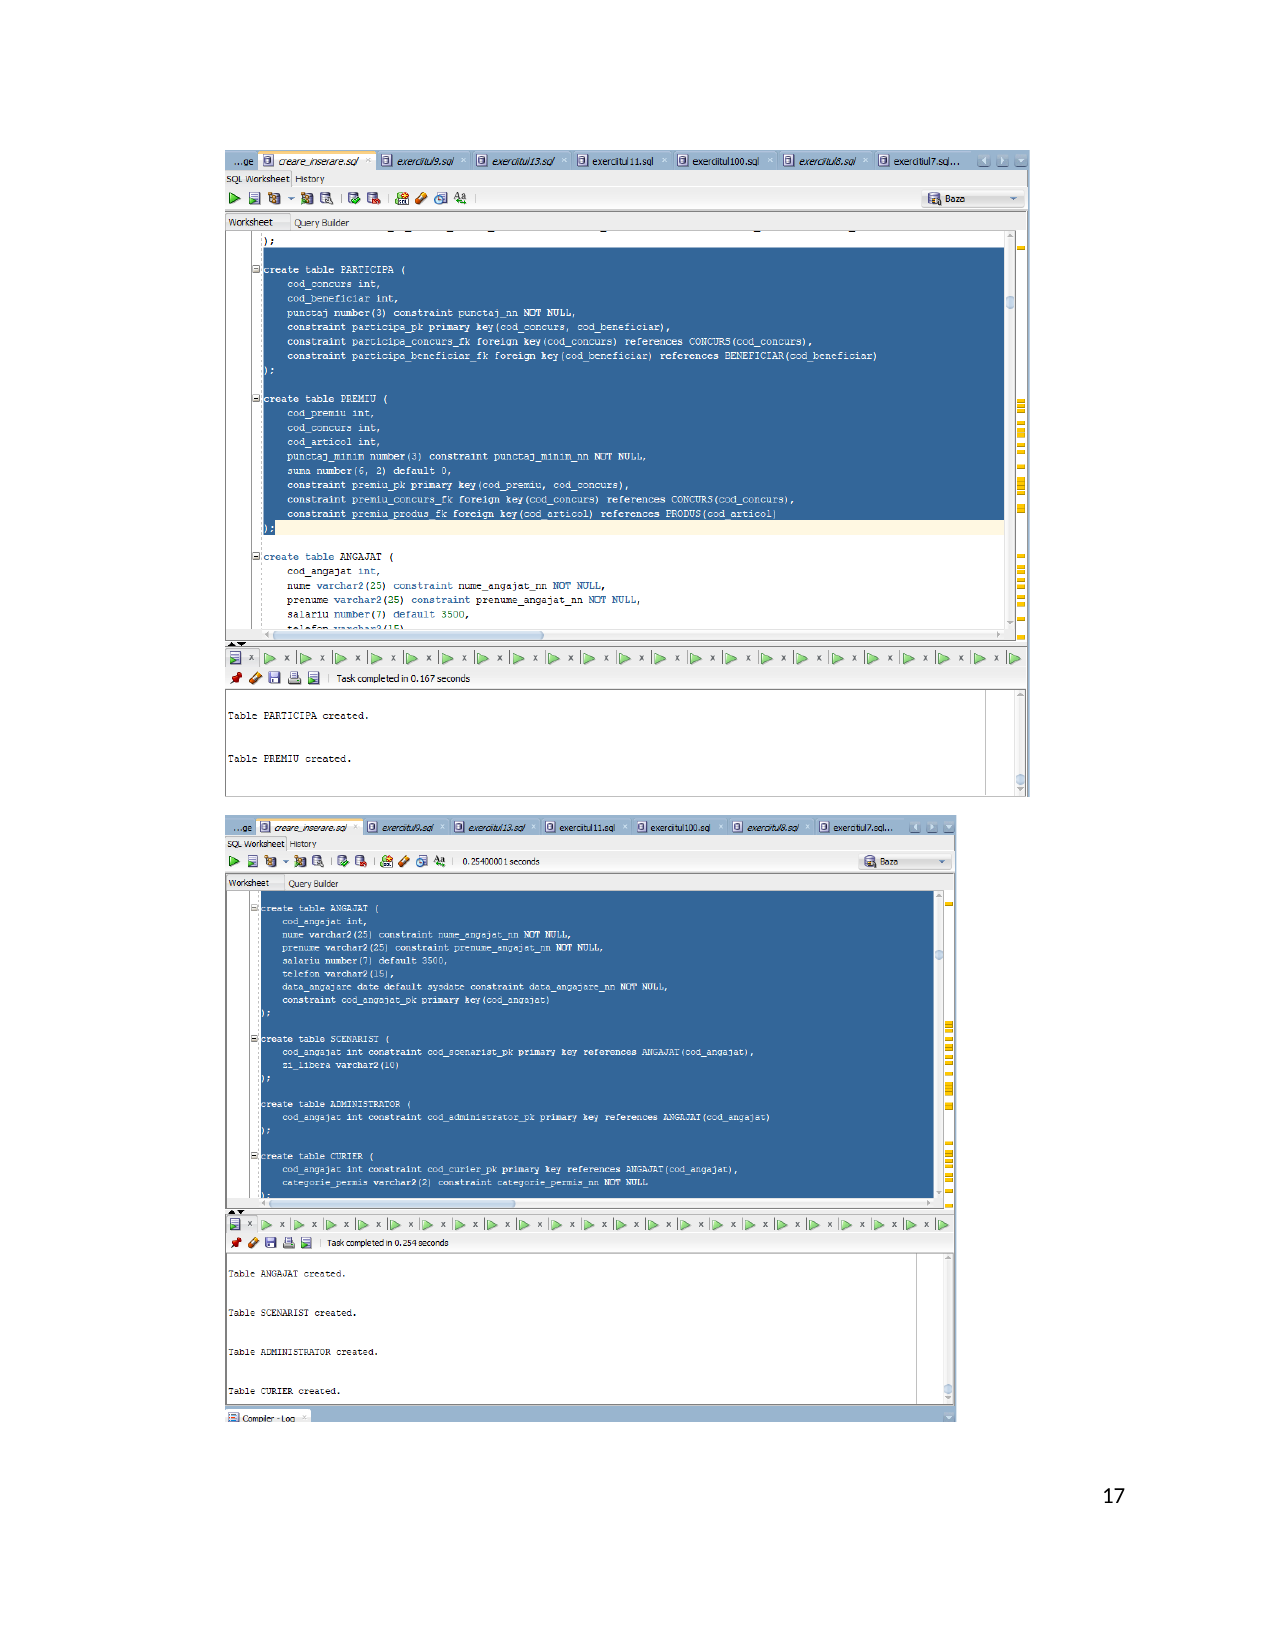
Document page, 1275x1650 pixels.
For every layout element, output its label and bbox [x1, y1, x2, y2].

picture [225, 815, 957, 1422]
picture [225, 150, 1030, 797]
